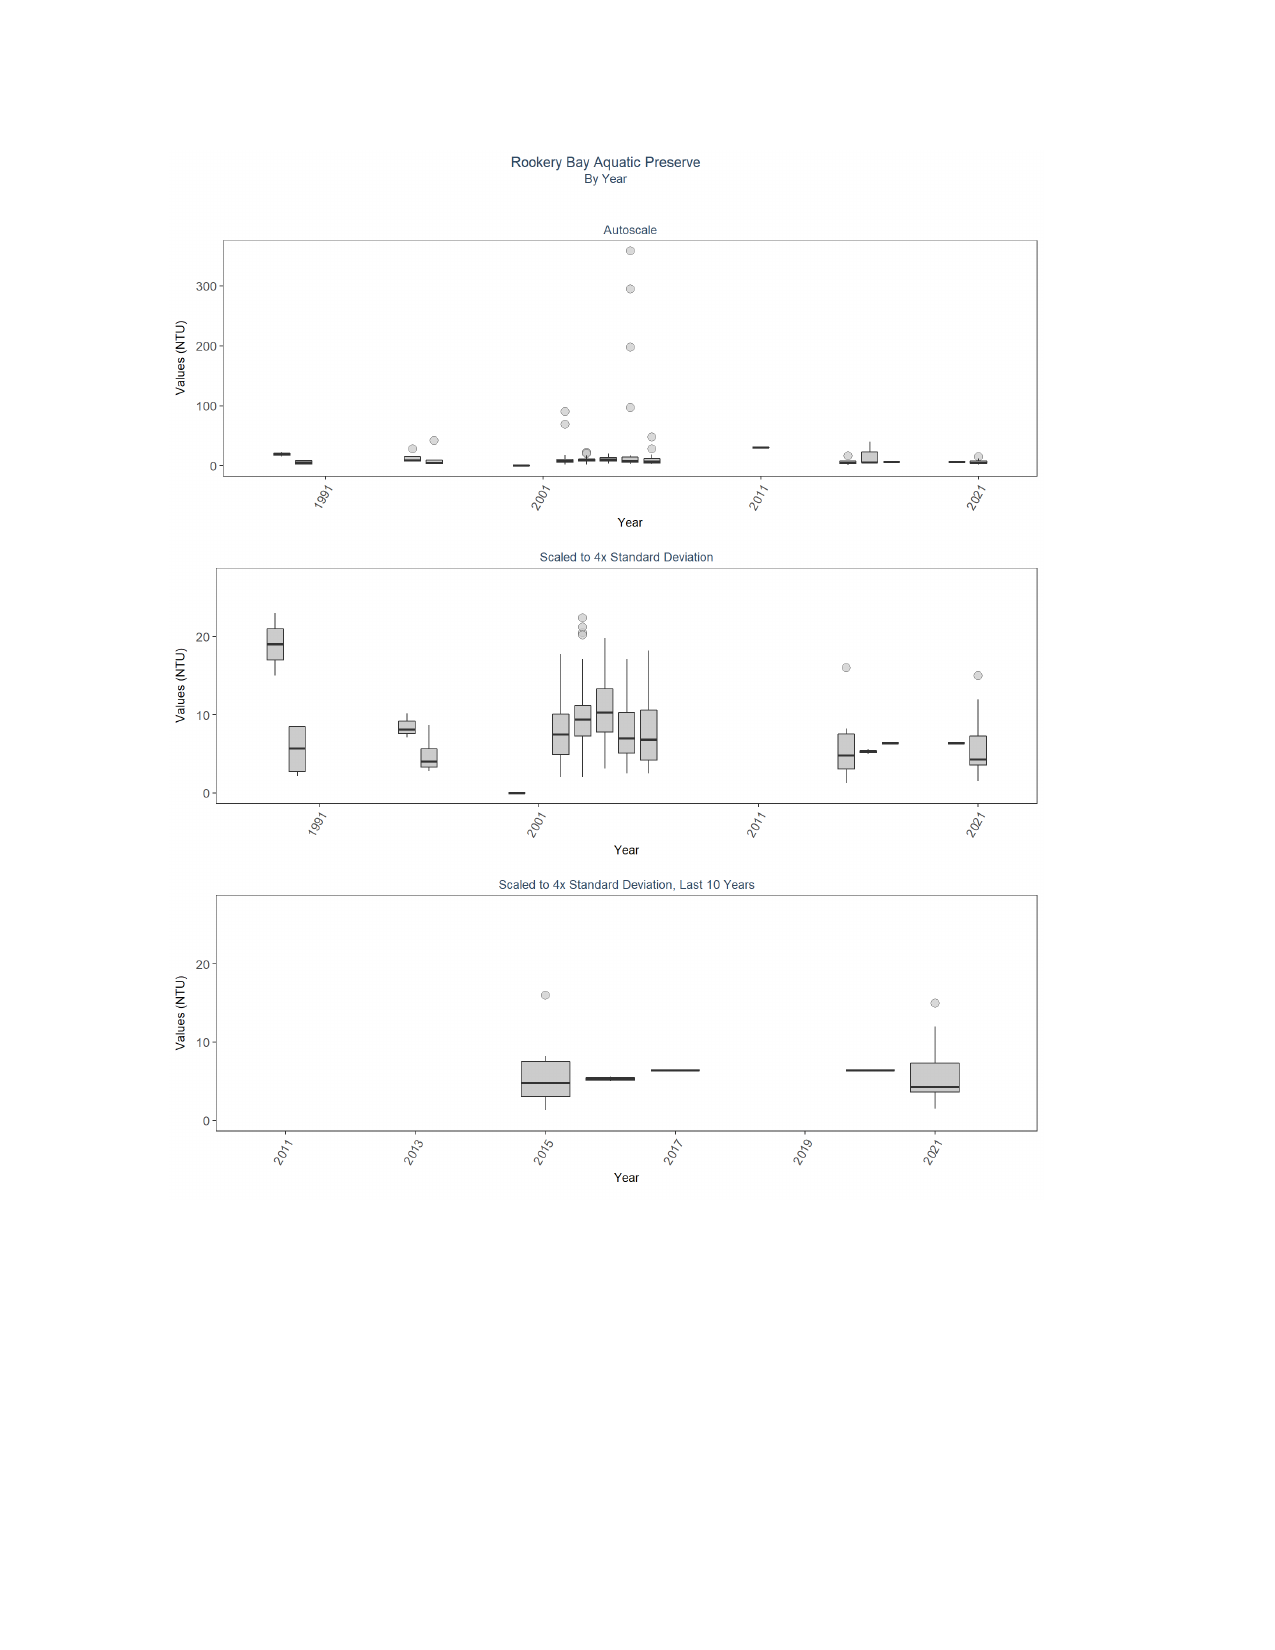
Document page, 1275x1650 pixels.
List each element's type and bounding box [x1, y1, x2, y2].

picture [168, 150, 1044, 1200]
